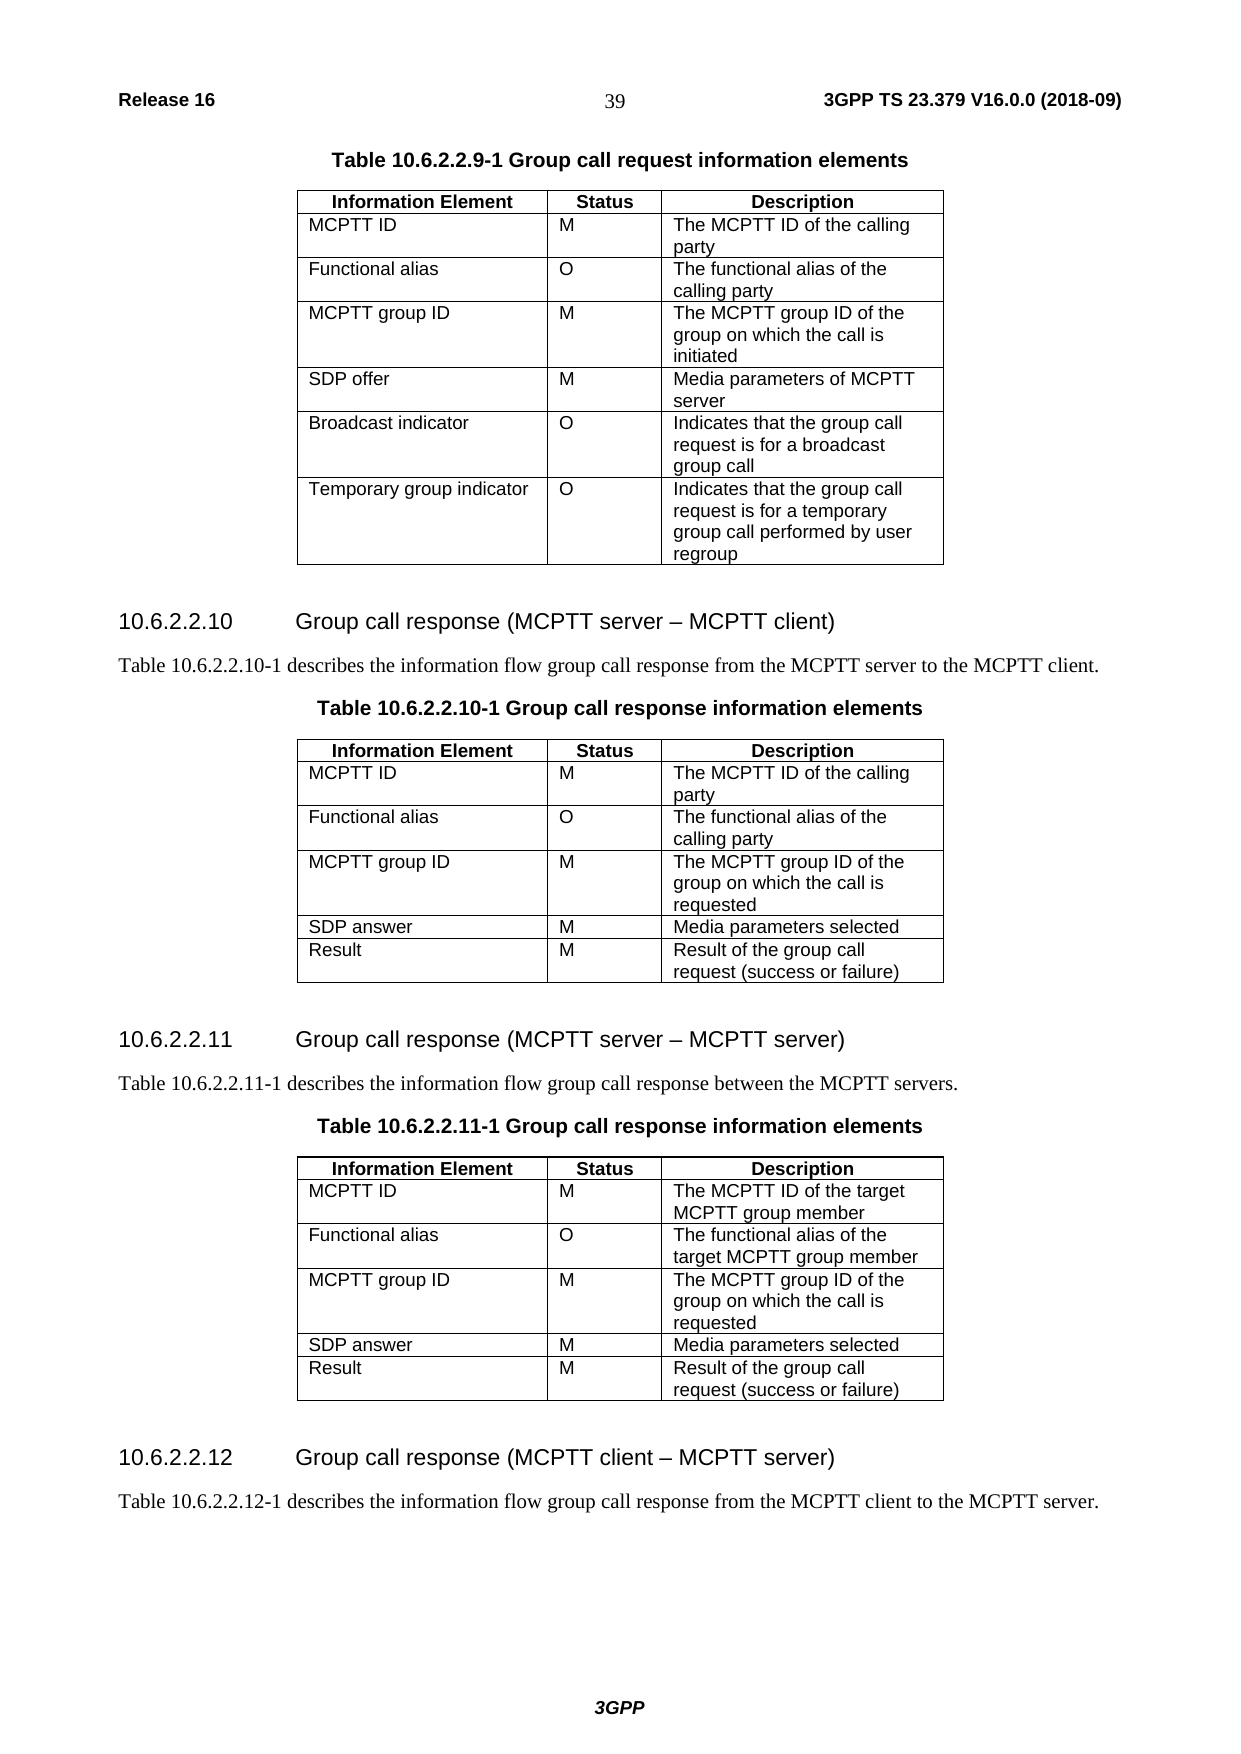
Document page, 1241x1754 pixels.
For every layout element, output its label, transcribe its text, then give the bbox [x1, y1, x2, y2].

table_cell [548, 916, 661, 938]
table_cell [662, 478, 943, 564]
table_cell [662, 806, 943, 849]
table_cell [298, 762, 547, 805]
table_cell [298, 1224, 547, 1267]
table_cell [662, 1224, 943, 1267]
subtitle 10.6.2.2.12 Group call response (MCPTT client – MCPTT server) [118, 1444, 1122, 1470]
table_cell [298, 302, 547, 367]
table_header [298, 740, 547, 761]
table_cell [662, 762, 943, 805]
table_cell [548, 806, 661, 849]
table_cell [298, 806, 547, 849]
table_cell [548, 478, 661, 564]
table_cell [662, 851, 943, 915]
text Table 10.6.2.2.11-1 Group call response information elements [118, 1114, 1122, 1138]
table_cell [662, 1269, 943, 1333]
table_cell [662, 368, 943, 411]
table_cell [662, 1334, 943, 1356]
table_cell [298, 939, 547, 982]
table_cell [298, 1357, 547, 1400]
text Table 10.6.2.2.12-1 describes the information flow group call response from the MCPTT client to the MCPTT server. [118, 1489, 1122, 1513]
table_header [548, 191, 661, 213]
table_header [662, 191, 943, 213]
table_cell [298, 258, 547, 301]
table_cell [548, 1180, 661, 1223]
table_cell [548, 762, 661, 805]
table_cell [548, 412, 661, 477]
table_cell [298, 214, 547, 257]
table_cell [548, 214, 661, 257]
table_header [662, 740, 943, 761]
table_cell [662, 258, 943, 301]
subtitle 10.6.2.2.11 Group call response (MCPTT server – MCPTT server) [118, 1026, 1122, 1052]
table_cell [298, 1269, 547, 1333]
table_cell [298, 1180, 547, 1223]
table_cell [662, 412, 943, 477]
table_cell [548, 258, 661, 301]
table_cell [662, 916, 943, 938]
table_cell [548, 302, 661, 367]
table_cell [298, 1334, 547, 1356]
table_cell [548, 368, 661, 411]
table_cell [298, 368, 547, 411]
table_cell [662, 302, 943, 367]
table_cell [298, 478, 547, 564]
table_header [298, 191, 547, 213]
text Table 10.6.2.2.10-1 Group call response information elements [118, 696, 1122, 720]
subtitle 10.6.2.2.10 Group call response (MCPTT server – MCPTT client) [118, 608, 1122, 634]
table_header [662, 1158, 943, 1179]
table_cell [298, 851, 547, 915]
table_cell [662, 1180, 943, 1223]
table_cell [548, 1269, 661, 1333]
text Table 10.6.2.2.10-1 describes the information flow group call response from the MCPTT server to the MCPTT client. [118, 653, 1122, 677]
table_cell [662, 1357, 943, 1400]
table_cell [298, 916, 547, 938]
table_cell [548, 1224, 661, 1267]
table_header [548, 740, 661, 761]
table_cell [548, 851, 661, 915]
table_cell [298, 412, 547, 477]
text Table 10.6.2.2.11-1 describes the information flow group call response between the MCPTT servers. [118, 1071, 1122, 1095]
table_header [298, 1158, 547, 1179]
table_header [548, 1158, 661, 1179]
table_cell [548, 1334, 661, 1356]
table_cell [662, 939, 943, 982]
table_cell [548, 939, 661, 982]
text Table 10.6.2.2.9-1 Group call request information elements [118, 147, 1122, 171]
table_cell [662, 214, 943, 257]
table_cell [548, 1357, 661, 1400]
